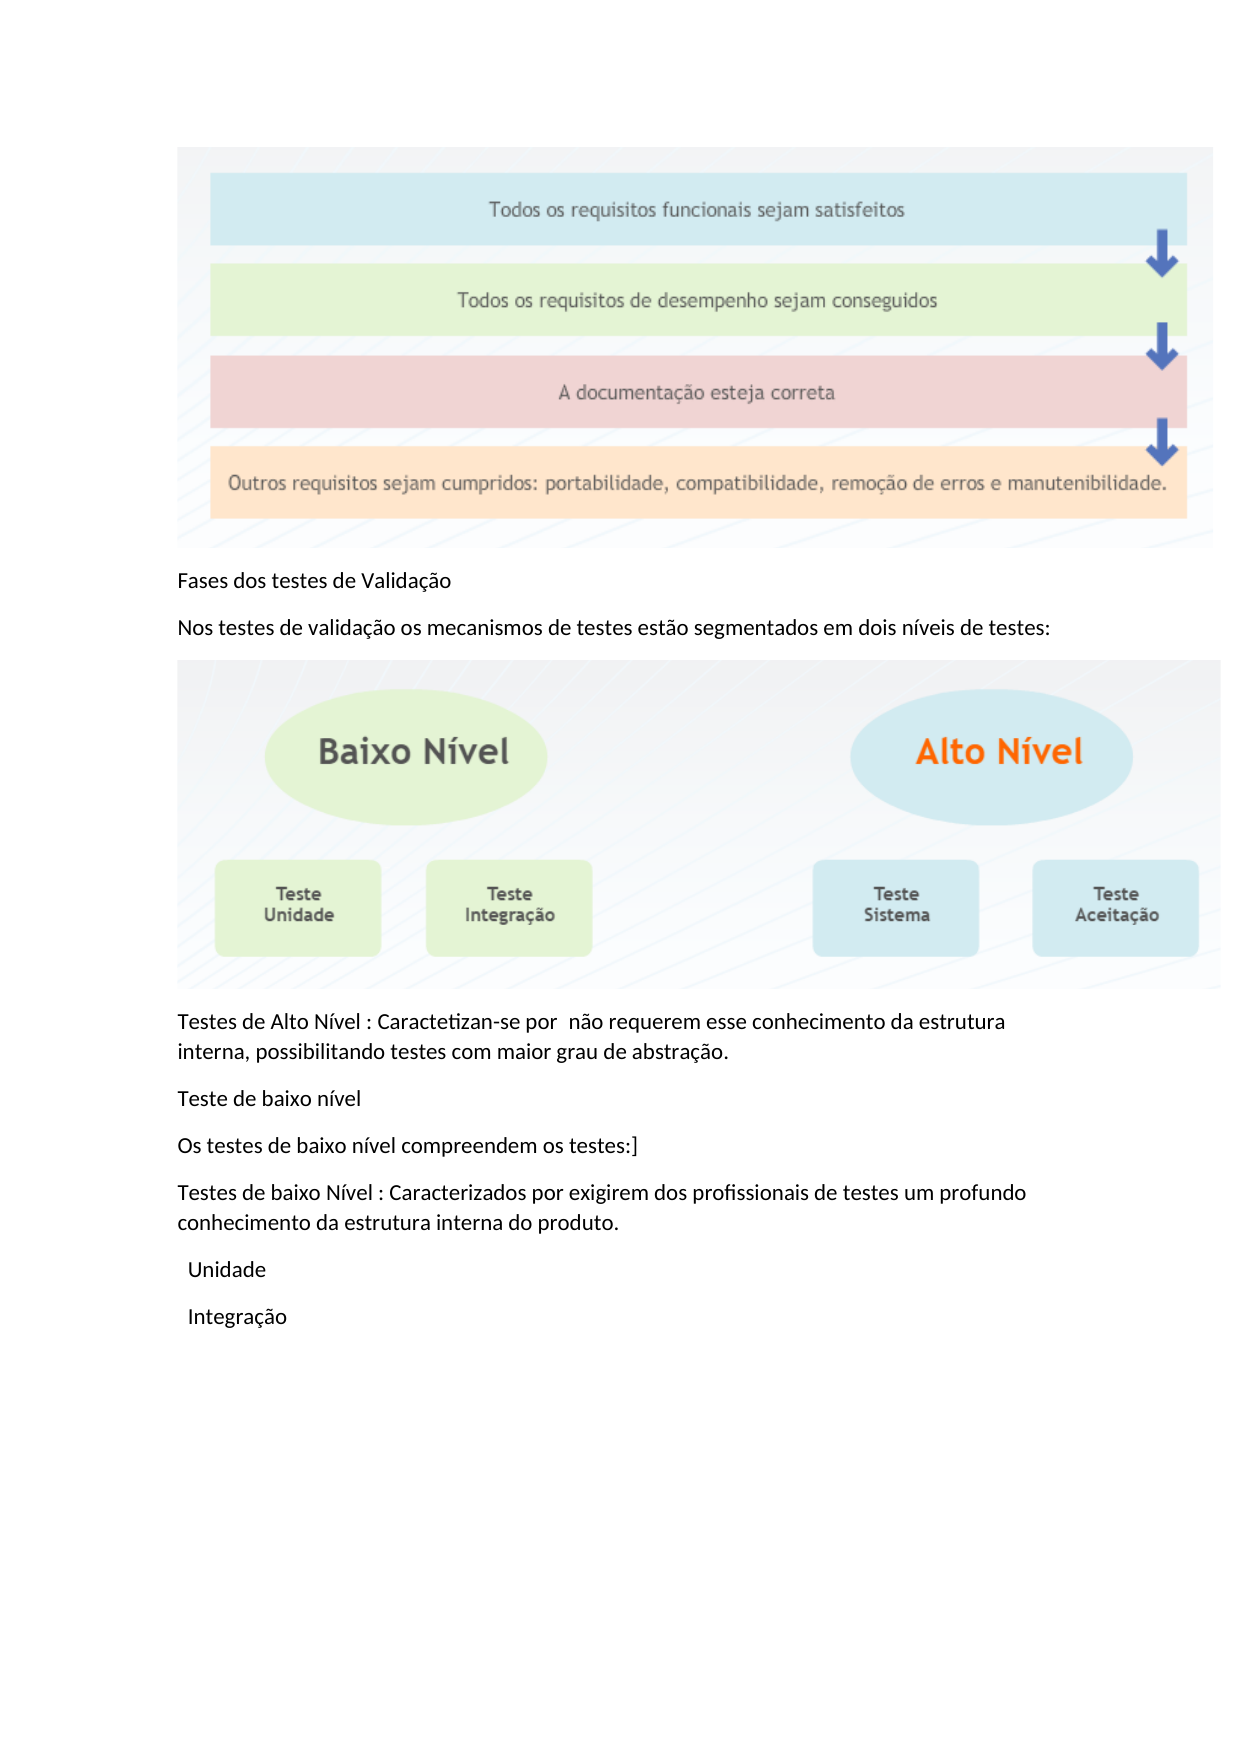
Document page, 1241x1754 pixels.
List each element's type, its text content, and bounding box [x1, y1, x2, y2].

text Unidade [177, 1255, 1063, 1283]
text Integração [177, 1302, 1063, 1330]
picture [177, 147, 1214, 548]
text Fases dos testes de Validação [177, 566, 1063, 594]
text Testes de Alto Nível : Caractetizan-se por não requerem esse conhecimento da estrutura interna, possibilitando testes com maior grau de abstração. [177, 1007, 1063, 1065]
text Testes de baixo Nível : Caracterizados por exigirem dos profissionais de testes um profundo conhecimento da estrutura interna do produto. [177, 1178, 1063, 1236]
text Os testes de baixo nível compreendem os testes:] [177, 1131, 1063, 1159]
text Nos testes de validação os mecanismos de testes estão segmentados em dois níveis de testes: [177, 613, 1063, 641]
text Teste de baixo nível [177, 1084, 1063, 1112]
picture [177, 660, 1221, 989]
